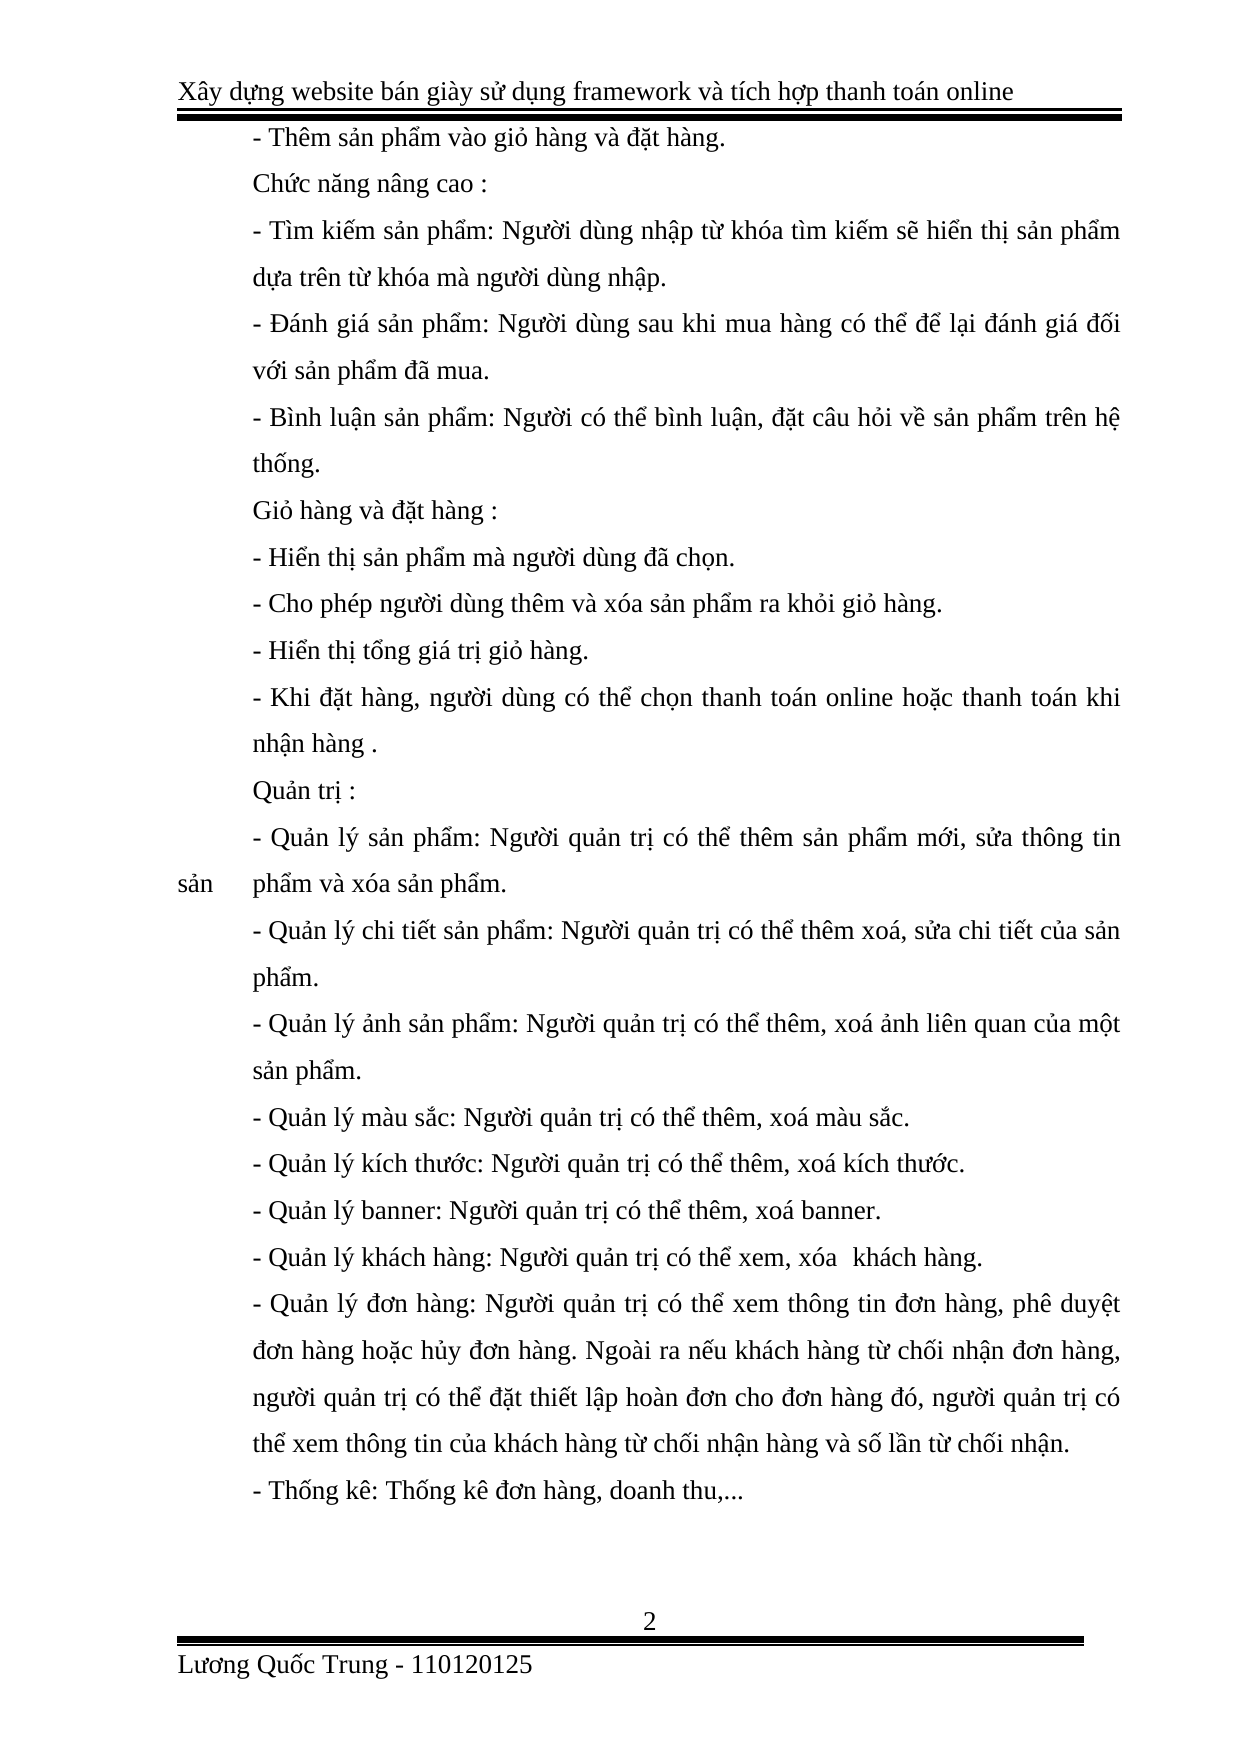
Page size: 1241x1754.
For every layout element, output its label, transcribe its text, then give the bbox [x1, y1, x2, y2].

text - Quản lý chi tiết sản phẩm: Người quản trị có thể thêm xoá, sửa chi tiết của sản phẩm. [252, 914, 1122, 992]
text - Thống kê: Thống kê đơn hàng, doanh thu,... [177, 1474, 1122, 1505]
text - Khi đặt hàng, người dùng có thể chọn thanh toán online hoặc thanh toán khi nhận hàng . [252, 681, 1122, 758]
text - Hiển thị sản phẩm mà người dùng đã chọn. [177, 541, 1122, 572]
text Chức năng nâng cao : [177, 167, 1122, 198]
text - Quản lý ảnh sản phẩm: Người quản trị có thể thêm, xoá ảnh liên quan của một sản phẩm. [252, 1007, 1122, 1085]
text - Cho phép người dùng thêm và xóa sản phẩm ra khỏi giỏ hàng. [177, 587, 1122, 618]
text - Quản lý sản phẩm: Người quản trị có thể thêm sản phẩm mới, sửa thông tin sản phẩm và xóa sản phẩm. [177, 821, 1122, 898]
text - Đánh giá sản phẩm: Người dùng sau khi mua hàng có thể để lại đánh giá đối với sản phẩm đã mua. [252, 307, 1122, 385]
text - Bình luận sản phẩm: Người có thể bình luận, đặt câu hỏi về sản phẩm trên hệ thống. [252, 401, 1122, 478]
text Giỏ hàng và đặt hàng : [177, 494, 1122, 525]
text - Quản lý đơn hàng: Người quản trị có thể xem thông tin đơn hàng, phê duyệt đơn hàng hoặc hủy đơn hàng. Ngoài ra nếu khách hàng từ chối nhận đơn hàng, người quản trị có thể đặt thiết lập hoàn đơn cho đơn hàng đó, người quản trị có thể xem thông tin của khách hàng từ chối nhận hàng và số lần từ chối nhận. [252, 1287, 1122, 1458]
text - Tìm kiếm sản phẩm: Người dùng nhập từ khóa tìm kiếm sẽ hiển thị sản phẩm dựa trên từ khóa mà người dùng nhập. [252, 214, 1122, 292]
text Quản trị : [177, 774, 1122, 805]
text - Quản lý khách hàng: Người quản trị có thể xem, xóa khách hàng. [177, 1241, 1122, 1272]
text - Thêm sản phẩm vào giỏ hàng và đặt hàng. [177, 121, 1122, 152]
text - Quản lý kích thước: Người quản trị có thể thêm, xoá kích thước. [177, 1147, 1122, 1178]
text - Hiển thị tổng giá trị giỏ hàng. [177, 634, 1122, 665]
text - Quản lý màu sắc: Người quản trị có thể thêm, xoá màu sắc. [177, 1101, 1122, 1132]
text - Quản lý banner: Người quản trị có thể thêm, xoá banner. [177, 1194, 1122, 1225]
